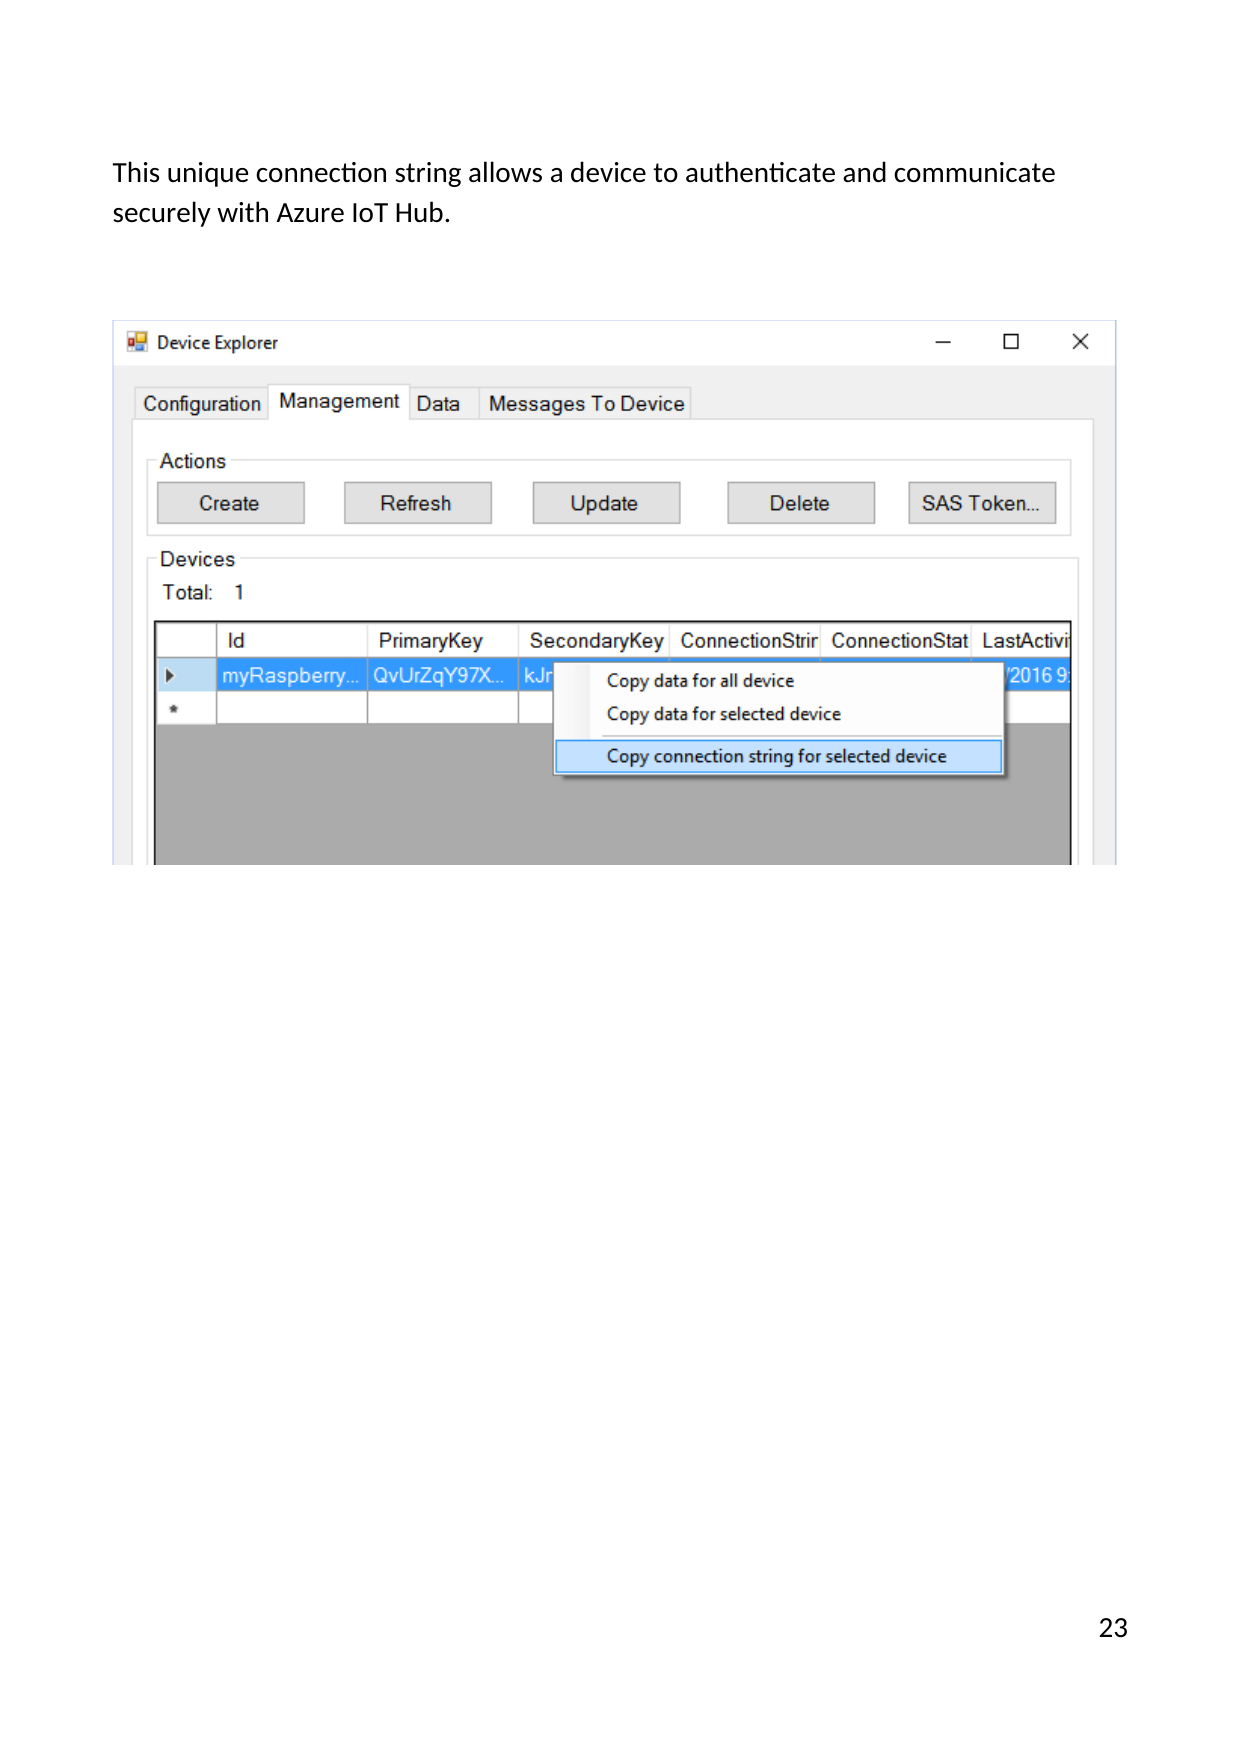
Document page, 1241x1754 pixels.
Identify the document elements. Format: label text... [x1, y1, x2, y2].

picture [112, 320, 1117, 865]
text This unique connection string allows a device to authenticate and communicate securely with Azure IoT Hub. [112, 150, 1128, 230]
